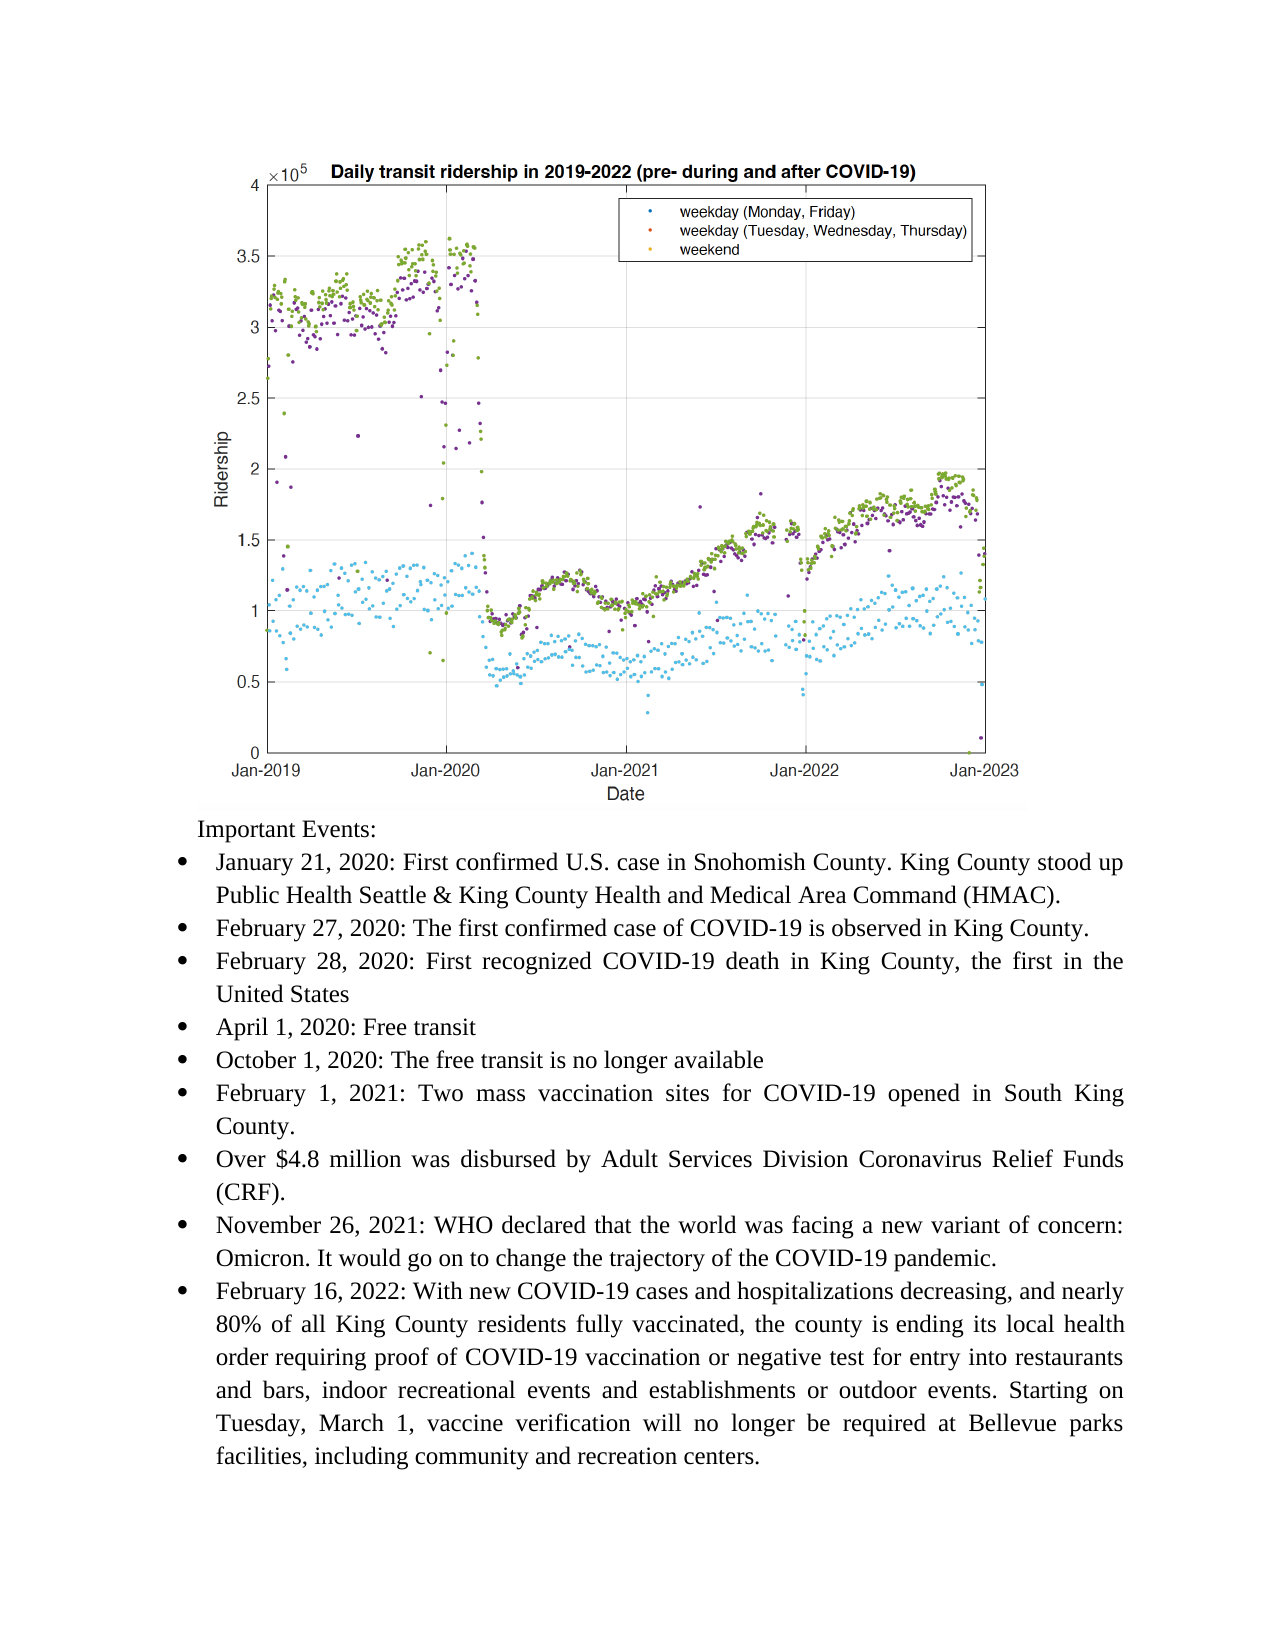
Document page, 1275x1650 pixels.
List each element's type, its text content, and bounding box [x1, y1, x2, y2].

picture [196, 150, 1028, 810]
list February 28, 2020: First recognized COVID-19 death in King County, the first in the United States [178, 946, 1125, 1008]
list April 1, 2020: Free transit [178, 1012, 1125, 1041]
list October 1, 2020: The free transit is no longer available [178, 1045, 1125, 1074]
text Important Events: [150, 814, 1125, 842]
list Over $4.8 million was disbursed by Adult Services Division Coronavirus Relief Funds (CRF). [178, 1144, 1125, 1206]
list February 16, 2022: With new COVID-19 cases and hospitalizations decreasing, and nearly 80% of all King County residents fully vaccinated, the county is ending its local health order requiring proof of COVID-19 vaccination or negative test for entry into restaurants and bars, indoor recreational events and establishments or outdoor events. Starting on Tuesday, March 1, vaccine verification will no longer be required at Bellevue parks facilities, including community and recreation centers. [178, 1276, 1125, 1470]
list February 1, 2021: Two mass vaccination sites for COVID-19 opened in South King County. [178, 1078, 1125, 1140]
list November 26, 2021: WHO declared that the world was facing a new variant of concern: Omicron. It would go on to change the trajectory of the COVID-19 pandemic. [178, 1210, 1125, 1272]
list January 21, 2020: First confirmed U.S. case in Snohomish County. King County stood up Public Health Seattle & King County Health and Medical Area Command (HMAC). [178, 847, 1125, 908]
list February 27, 2020: The first confirmed case of COVID-19 is observed in King County. [178, 913, 1125, 942]
